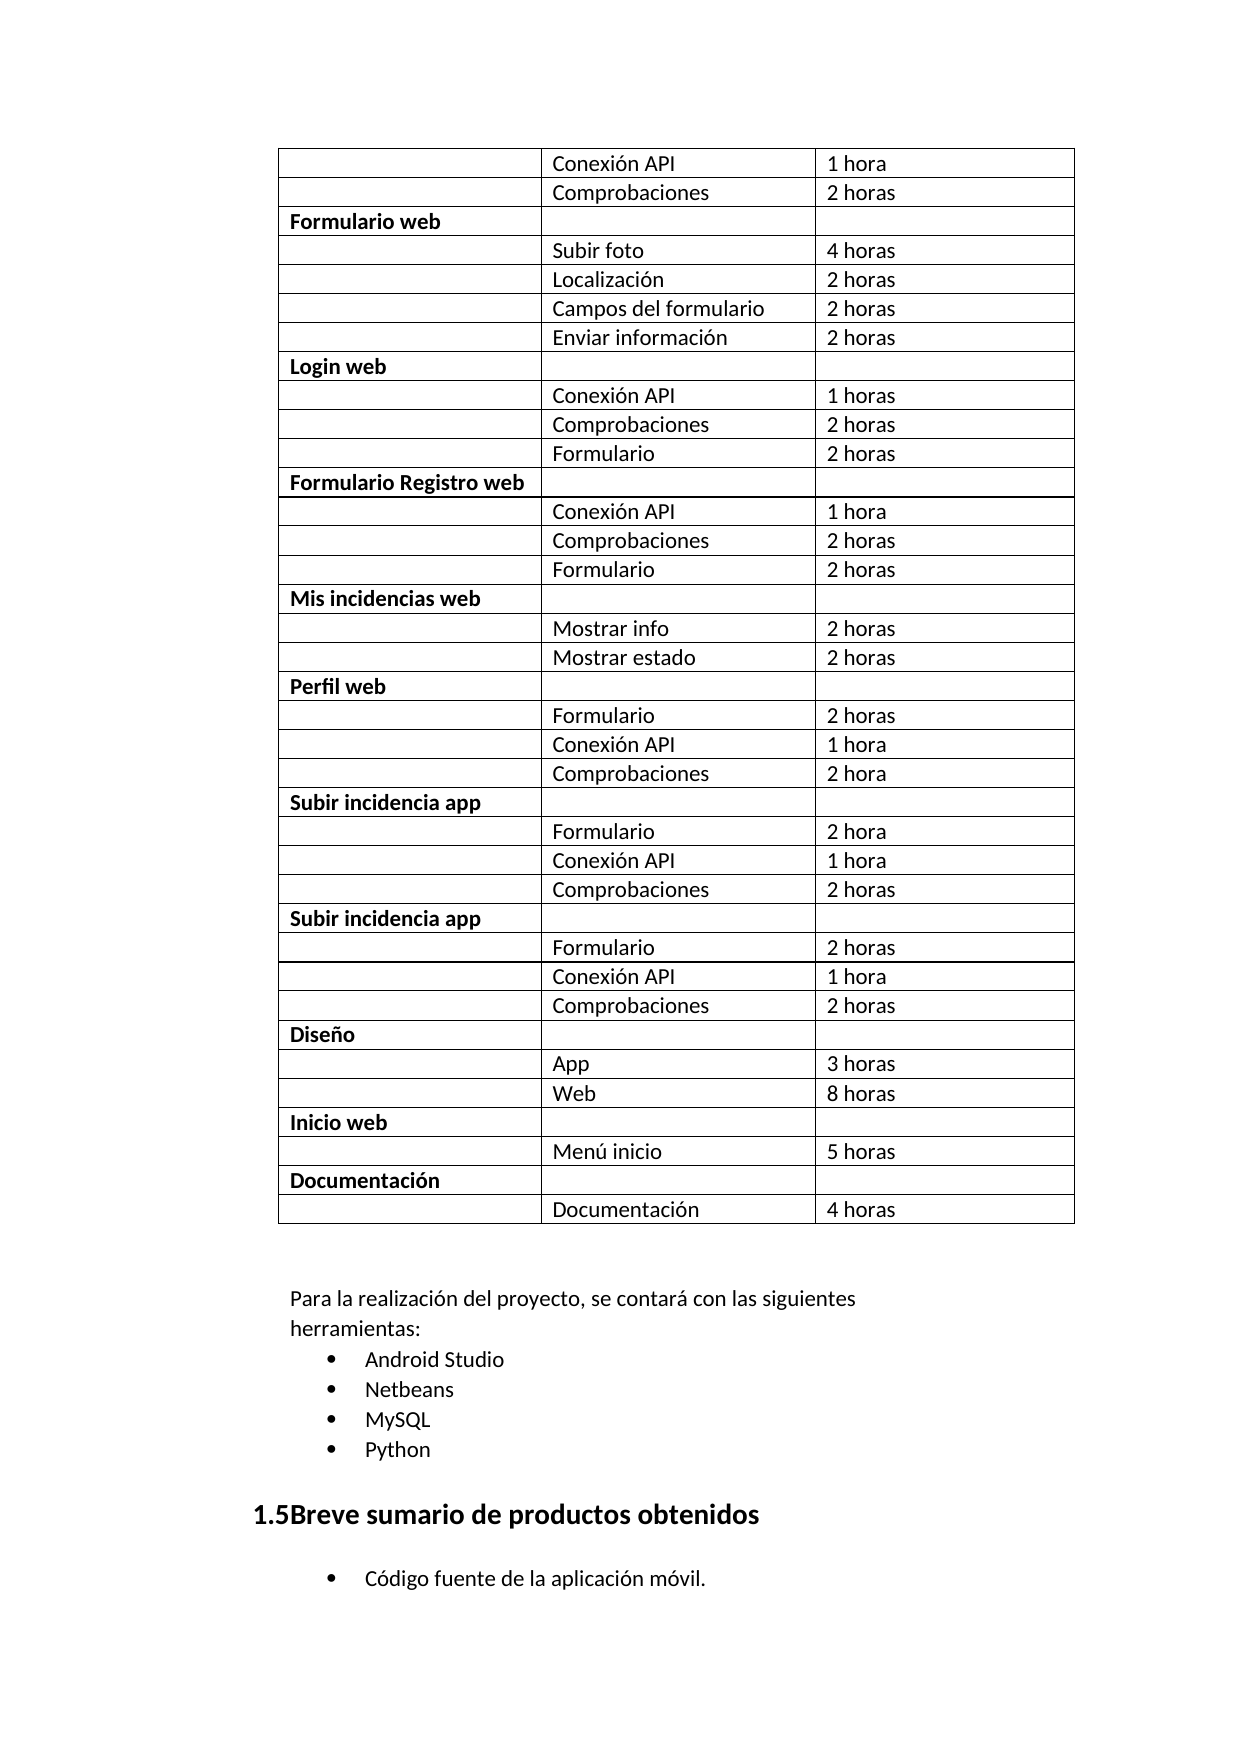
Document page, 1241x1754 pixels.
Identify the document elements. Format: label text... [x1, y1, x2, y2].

table_cell [542, 1166, 815, 1194]
table_cell [279, 846, 541, 874]
table_cell 2 horas [816, 875, 1074, 903]
table_cell Menú inicio [542, 1137, 815, 1165]
table_cell 1 hora [816, 730, 1074, 758]
table_cell 2 horas [816, 933, 1074, 961]
list Código fuente de la aplicación móvil. [327, 1564, 1063, 1592]
table_cell [279, 643, 541, 671]
table_cell 4 horas [816, 236, 1074, 264]
table_cell Formulario [542, 439, 815, 467]
table_cell [279, 1137, 541, 1165]
table_cell Conexión API [542, 498, 815, 525]
table_cell [816, 672, 1074, 700]
list herramientas: [290, 1314, 1063, 1343]
table_cell 2 horas [816, 439, 1074, 467]
list Netbeans [327, 1375, 1063, 1403]
table_cell Subir incidencia app [279, 904, 541, 932]
table_cell Mis incidencias web [279, 585, 541, 613]
table_cell Conexión API [542, 846, 815, 874]
table_cell [816, 788, 1074, 816]
table_cell 2 hora [816, 817, 1074, 845]
table_cell Comprobaciones [542, 875, 815, 903]
list Para la realización del proyecto, se contará con las siguientes [290, 1284, 1063, 1312]
table_cell Conexión API [542, 730, 815, 758]
table_cell [279, 933, 541, 961]
table_cell 3 horas [816, 1050, 1074, 1078]
table_cell 5 horas [816, 1137, 1074, 1165]
table_cell Formulario Registro web [279, 468, 541, 496]
table_cell [816, 585, 1074, 613]
table_cell Documentación [279, 1166, 541, 1194]
table_cell [279, 439, 541, 467]
table_cell 2 horas [816, 526, 1074, 554]
table_cell [279, 149, 541, 177]
table_cell Formulario [542, 701, 815, 729]
table_cell Comprobaciones [542, 526, 815, 554]
list MySQL [327, 1405, 1063, 1433]
table_cell Formulario [542, 933, 815, 961]
table_cell 1 hora [816, 846, 1074, 874]
table_cell Campos del formulario [542, 294, 815, 322]
table_cell 1 horas [816, 381, 1074, 409]
table_cell [542, 672, 815, 700]
table_cell 1 hora [816, 498, 1074, 525]
table_cell [279, 701, 541, 729]
table_cell 2 horas [816, 701, 1074, 729]
table_cell 2 hora [816, 759, 1074, 787]
table_cell [279, 1050, 541, 1078]
table_cell [542, 1108, 815, 1136]
table_cell Conexión API [542, 963, 815, 990]
table_cell 1 hora [816, 149, 1074, 177]
table_cell [542, 1021, 815, 1048]
table_cell [279, 963, 541, 990]
list Breve sumario de productos obtenidos [252, 1496, 1063, 1531]
table_cell Mostrar info [542, 614, 815, 642]
table_cell Diseño [279, 1021, 541, 1048]
table_cell 2 horas [816, 643, 1074, 671]
table_cell [279, 759, 541, 787]
table_cell [816, 468, 1074, 496]
table_cell [816, 1108, 1074, 1136]
table_cell [279, 294, 541, 322]
table_cell Mostrar estado [542, 643, 815, 671]
table_cell [279, 381, 541, 409]
table_cell Web [542, 1079, 815, 1107]
table_cell Localización [542, 265, 815, 293]
table_cell [816, 1166, 1074, 1194]
table_cell Formulario web [279, 207, 541, 235]
table_cell 1 hora [816, 963, 1074, 990]
table_cell 2 horas [816, 556, 1074, 583]
table_cell [279, 236, 541, 264]
table_cell Comprobaciones [542, 759, 815, 787]
table_cell [279, 614, 541, 642]
table_cell [279, 410, 541, 438]
table_cell Formulario [542, 817, 815, 845]
table_cell [279, 875, 541, 903]
table_cell 2 horas [816, 410, 1074, 438]
list Android Studio [327, 1345, 1063, 1373]
table_cell [816, 352, 1074, 380]
table_cell [542, 468, 815, 496]
table_cell 2 horas [816, 614, 1074, 642]
table_cell 2 horas [816, 178, 1074, 206]
table_cell 4 horas [816, 1195, 1074, 1223]
table_cell [542, 585, 815, 613]
table_cell [279, 498, 541, 525]
list Python [327, 1435, 1063, 1463]
table_cell Subir foto [542, 236, 815, 264]
table_cell [816, 1021, 1074, 1048]
table_cell Formulario [542, 556, 815, 583]
table_cell Conexión API [542, 381, 815, 409]
table_cell [279, 556, 541, 583]
table_cell [816, 207, 1074, 235]
table_cell [279, 265, 541, 293]
table_cell Subir incidencia app [279, 788, 541, 816]
table_cell 2 horas [816, 265, 1074, 293]
table_cell Login web [279, 352, 541, 380]
table_cell [816, 904, 1074, 932]
table_cell [542, 352, 815, 380]
table_cell Comprobaciones [542, 178, 815, 206]
table_cell [542, 904, 815, 932]
table_cell Enviar información [542, 323, 815, 351]
table_cell App [542, 1050, 815, 1078]
table_cell Conexión API [542, 149, 815, 177]
table_cell Documentación [542, 1195, 815, 1223]
table_cell [279, 730, 541, 758]
table_cell [279, 178, 541, 206]
table_cell Perfil web [279, 672, 541, 700]
table_cell 2 horas [816, 991, 1074, 1019]
table_cell 8 horas [816, 1079, 1074, 1107]
table_cell 2 horas [816, 294, 1074, 322]
table_cell [542, 207, 815, 235]
table_cell [279, 1079, 541, 1107]
table_cell [542, 788, 815, 816]
table_cell [279, 991, 541, 1019]
table_cell Comprobaciones [542, 410, 815, 438]
table_cell [279, 1195, 541, 1223]
table_cell 2 horas [816, 323, 1074, 351]
table_cell Inicio web [279, 1108, 541, 1136]
table_cell [279, 323, 541, 351]
table_cell [279, 526, 541, 554]
table_cell [279, 817, 541, 845]
table_cell Comprobaciones [542, 991, 815, 1019]
